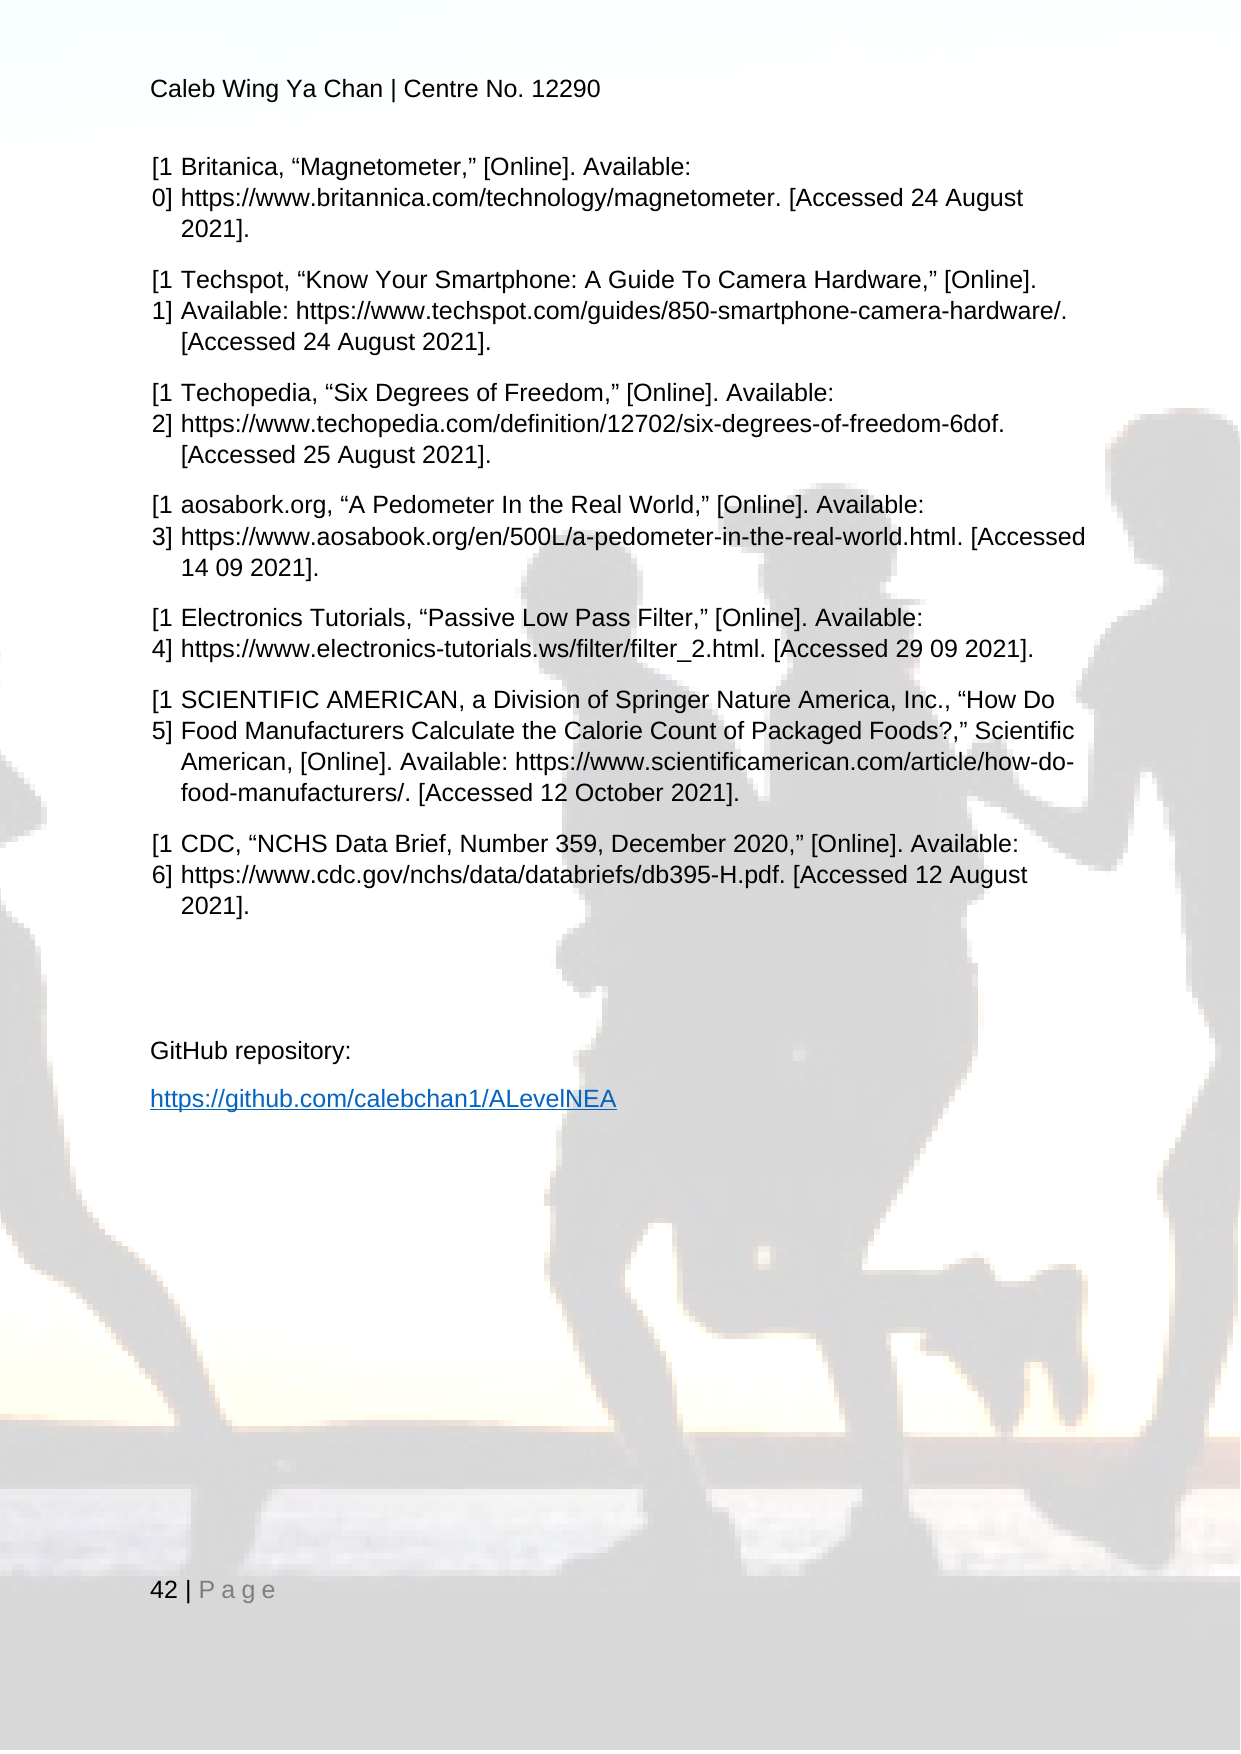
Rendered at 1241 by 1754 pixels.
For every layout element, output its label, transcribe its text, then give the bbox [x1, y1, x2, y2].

text GitHub repository: [150, 1036, 1090, 1065]
text https://github.com/calebchan1/ALevelNEA [150, 1084, 1090, 1112]
